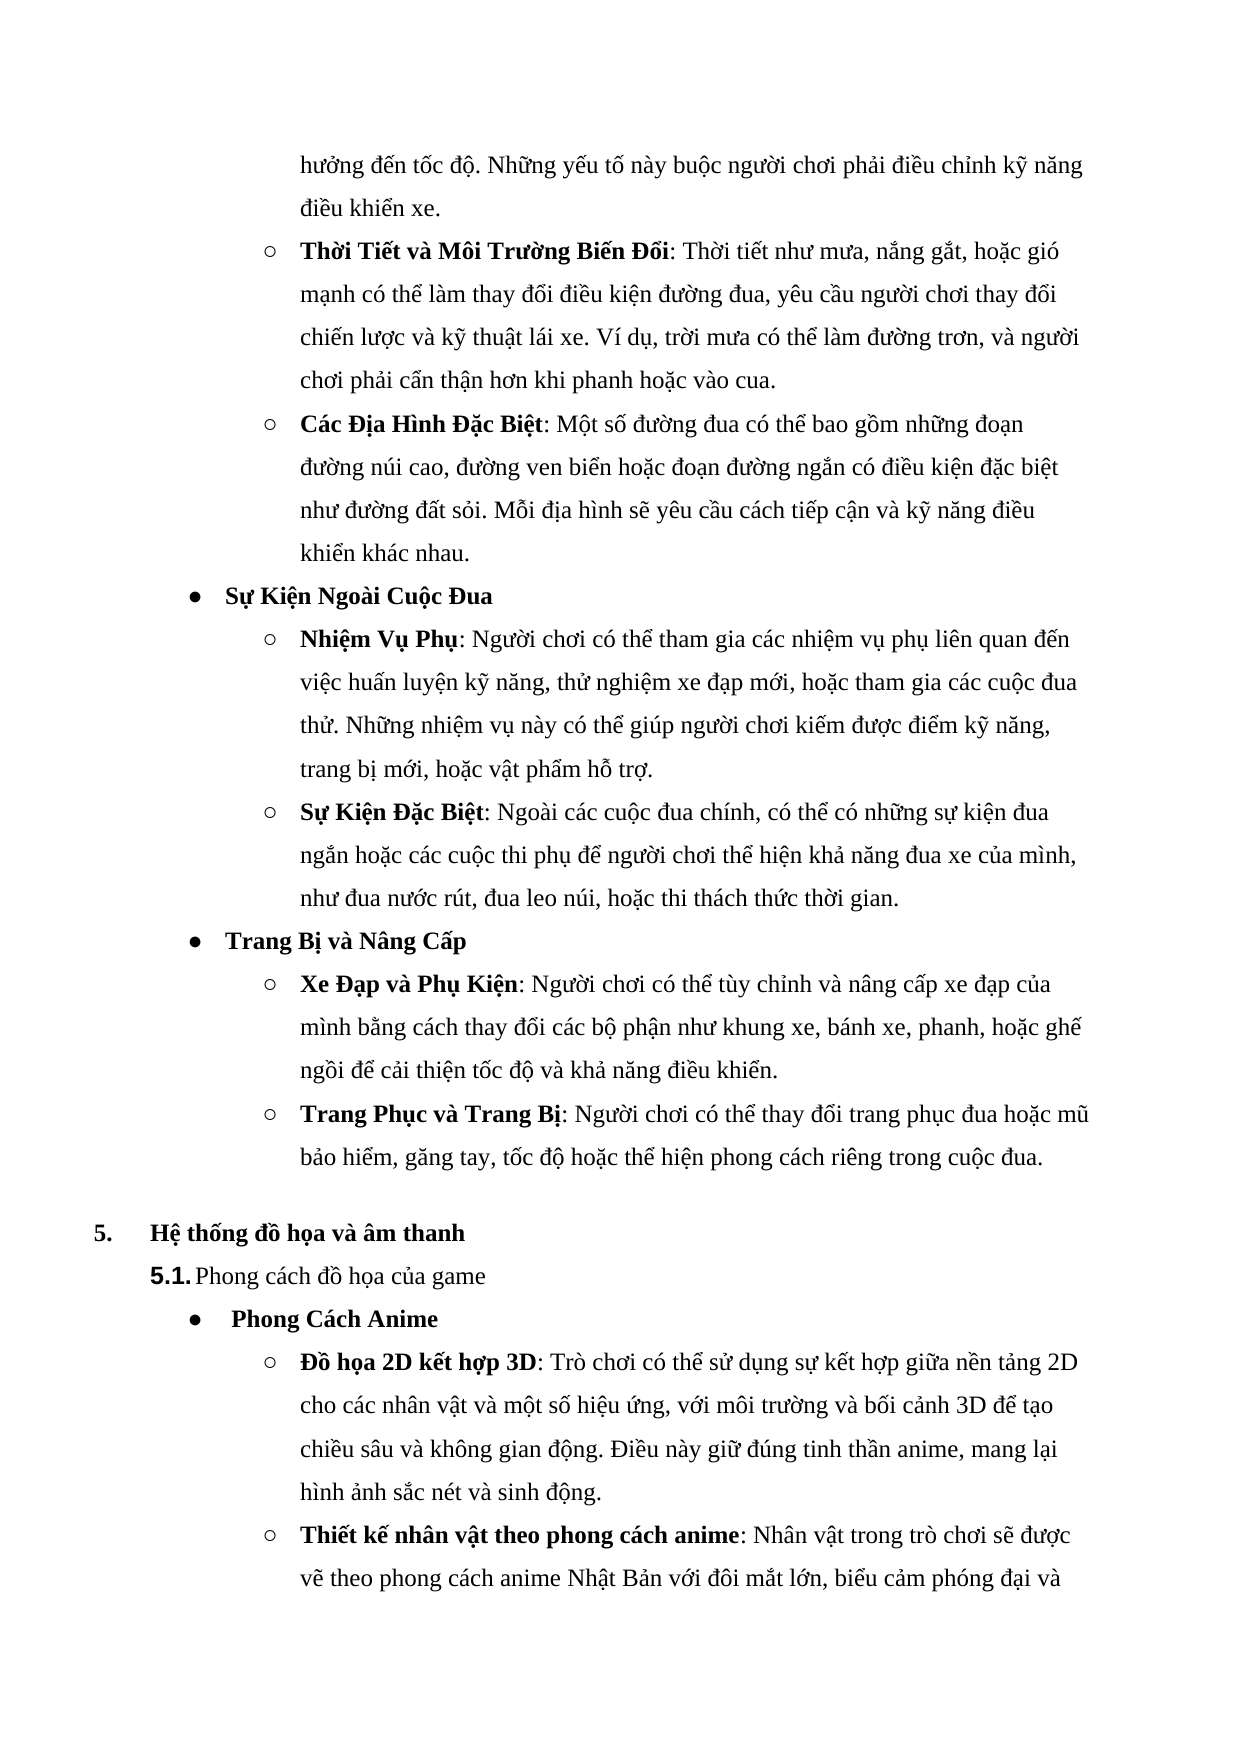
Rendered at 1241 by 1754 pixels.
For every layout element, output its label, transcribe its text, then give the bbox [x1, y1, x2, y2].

subtitle Đồ họa 2D kết hợp 3D: Trò chơi có thể sử dụng sự kết hợp giữa nền tảng 2D cho các nhân vật và một số hiệu ứng, với môi trường và bối cảnh 3D để tạo chiều sâu và không gian động. Điều này giữ đúng tinh thần anime, mang lại hình ảnh sắc nét và sinh động. [262, 1347, 1090, 1506]
subtitle Trang Phục và Trang Bị: Người chơi có thể thay đổi trang phục đua hoặc mũ bảo hiểm, găng tay, tốc độ hoặc thể hiện phong cách riêng trong cuộc đua. [262, 1099, 1090, 1171]
list Hệ thống đồ họa và âm thanh [112, 1218, 1090, 1247]
list Phong cách đồ họa của game [150, 1261, 1090, 1290]
subtitle Các Địa Hình Đặc Biệt: Một số đường đua có thể bao gồm những đoạn đường núi cao, đường ven biển hoặc đoạn đường ngắn có điều kiện đặc biệt như đường đất sỏi. Mỗi địa hình sẽ yêu cầu cách tiếp cận và kỹ năng điều khiển khác nhau. [262, 409, 1090, 567]
subtitle Sự Kiện Đặc Biệt: Ngoài các cuộc đua chính, có thể có những sự kiện đua ngắn hoặc các cuộc thi phụ để người chơi thể hiện khả năng đua xe của mình, như đua nước rút, đua leo núi, hoặc thi thách thức thời gian. [262, 797, 1090, 912]
subtitle Phong Cách Anime [187, 1304, 1090, 1333]
subtitle Trang Bị và Nâng Cấp [187, 926, 1090, 955]
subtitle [262, 150, 1090, 222]
subtitle Xe Đạp và Phụ Kiện: Người chơi có thể tùy chỉnh và nâng cấp xe đạp của mình bằng cách thay đổi các bộ phận như khung xe, bánh xe, phanh, hoặc ghế ngồi để cải thiện tốc độ và khả năng điều khiển. [262, 969, 1090, 1084]
subtitle Thời Tiết và Môi Trường Biến Đổi: Thời tiết như mưa, nắng gắt, hoặc gió mạnh có thể làm thay đổi điều kiện đường đua, yêu cầu người chơi thay đổi chiến lược và kỹ thuật lái xe. Ví dụ, trời mưa có thể làm đường trơn, và người chơi phải cẩn thận hơn khi phanh hoặc vào cua. [262, 236, 1090, 394]
subtitle Sự Kiện Ngoài Cuộc Đua [187, 581, 1090, 610]
subtitle Nhiệm Vụ Phụ: Người chơi có thể tham gia các nhiệm vụ phụ liên quan đến việc huấn luyện kỹ năng, thử nghiệm xe đạp mới, hoặc tham gia các cuộc đua thử. Những nhiệm vụ này có thể giúp người chơi kiếm được điểm kỹ năng, trang bị mới, hoặc vật phẩm hỗ trợ. [262, 624, 1090, 782]
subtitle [262, 1520, 1090, 1592]
